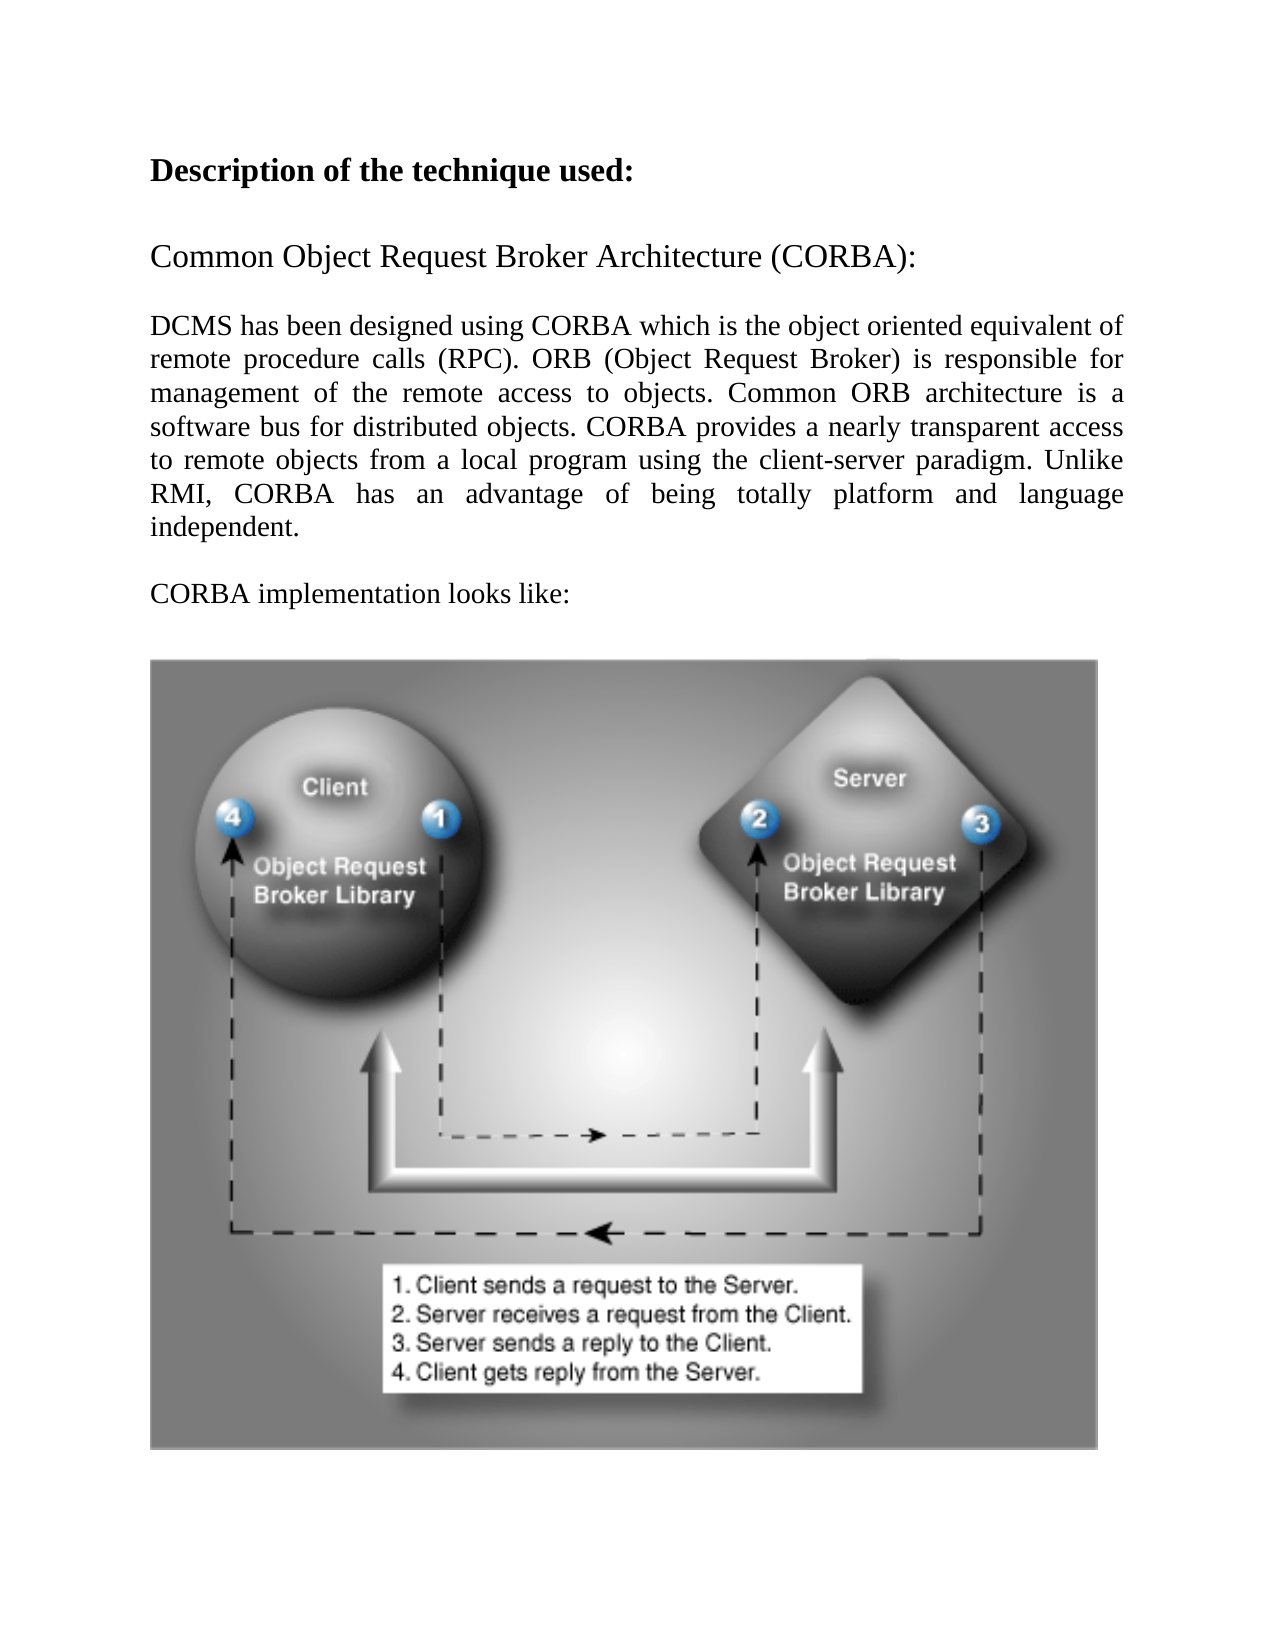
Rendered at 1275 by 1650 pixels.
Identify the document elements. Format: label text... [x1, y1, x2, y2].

text Common Object Request Broker Architecture (CORBA): [150, 236, 1125, 274]
picture [150, 643, 1098, 1450]
text CORBA implementation looks like: [150, 576, 1125, 610]
text DCMS has been designed using CORBA which is the object oriented equivalent of remote procedure calls (RPC). ORB (Object Request Broker) is responsible for management of the remote access to objects. Common ORB architecture is a software bus for distributed objects. CORBA provides a nearly transparent access to remote objects from a local program using the client-server paradigm. Unlike RMI, CORBA has an advantage of being totally platform and language independent. [150, 308, 1125, 543]
text Description of the technique used: [150, 150, 1125, 188]
